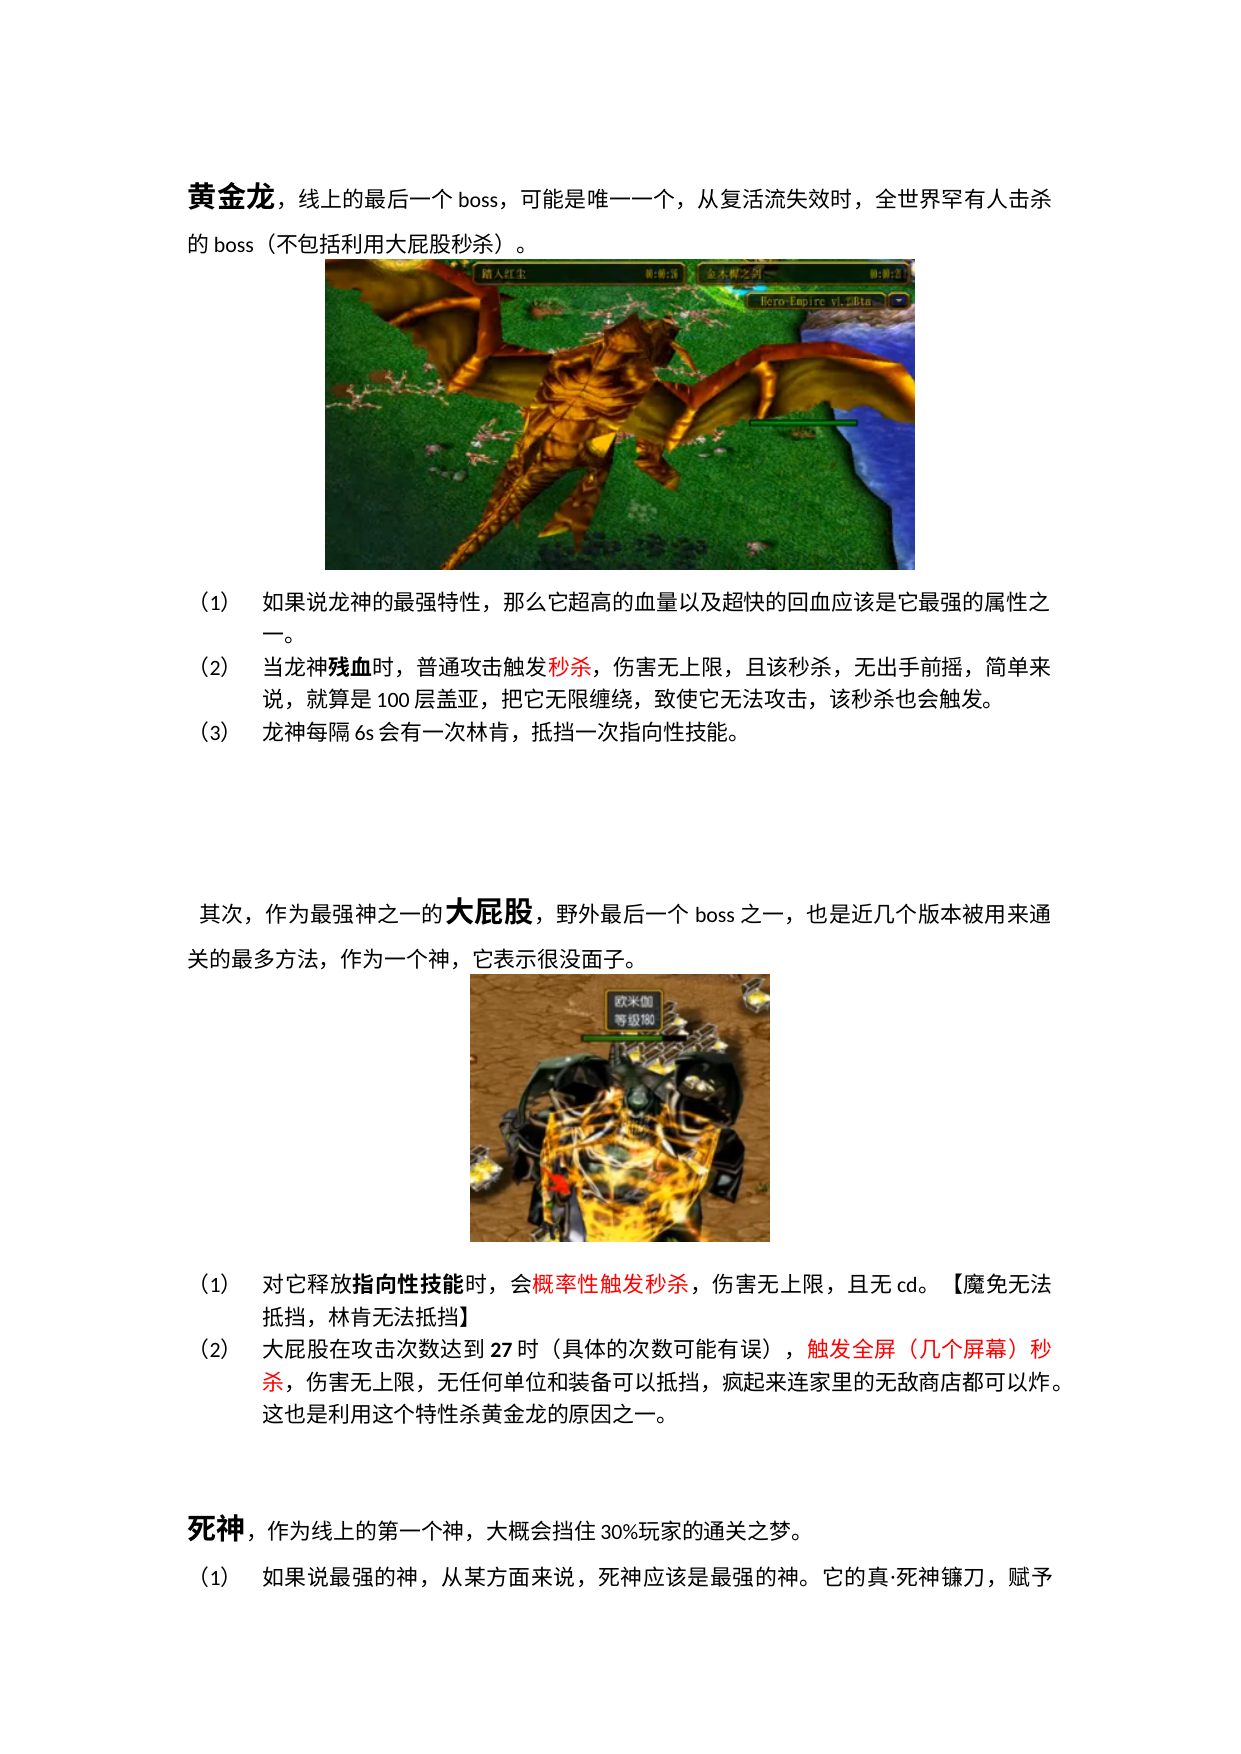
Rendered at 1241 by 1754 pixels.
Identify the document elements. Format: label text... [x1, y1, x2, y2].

text 其次，作为最强神之一的大屁股，野外最后一个boss之一，也是近几个版本被用来通关的最多方法，作为一个神，它表示很没面子。 [187, 877, 1053, 974]
text 黄金龙，线上的最后一个boss，可能是唯一一个，从复活流失效时，全世界罕有人击杀的boss（不包括利用大屁股秒杀）。 [187, 162, 1053, 259]
list 大屁股在攻击次数达到27时（具体的次数可能有误），触发全屏（几个屏幕）秒杀，伤害无上限，无任何单位和装备可以抵挡，疯起来连家里的无敌商店都可以炸。这也是利用这个特性杀黄金龙的原因之一。 [187, 1332, 1053, 1429]
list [187, 1559, 1053, 1592]
text 死神，作为线上的第一个神，大概会挡住30%玩家的通关之梦。 [187, 1494, 1053, 1559]
list 龙神每隔6s会有一次林肯，抵挡一次指向性技能。 [187, 714, 1053, 747]
picture [470, 974, 770, 1242]
list 如果说龙神的最强特性，那么它超高的血量以及超快的回血应该是它最强的属性之一。 [187, 584, 1053, 649]
list 当龙神残血时，普通攻击触发秒杀，伤害无上限，且该秒杀，无出手前摇，简单来说，就算是100层盖亚，把它无限缠绕，致使它无法攻击，该秒杀也会触发。 [187, 649, 1053, 714]
picture [325, 259, 915, 570]
list 对它释放指向性技能时，会概率性触发秒杀，伤害无上限，且无cd。【魔免无法抵挡，林肯无法抵挡】 [187, 1267, 1053, 1332]
